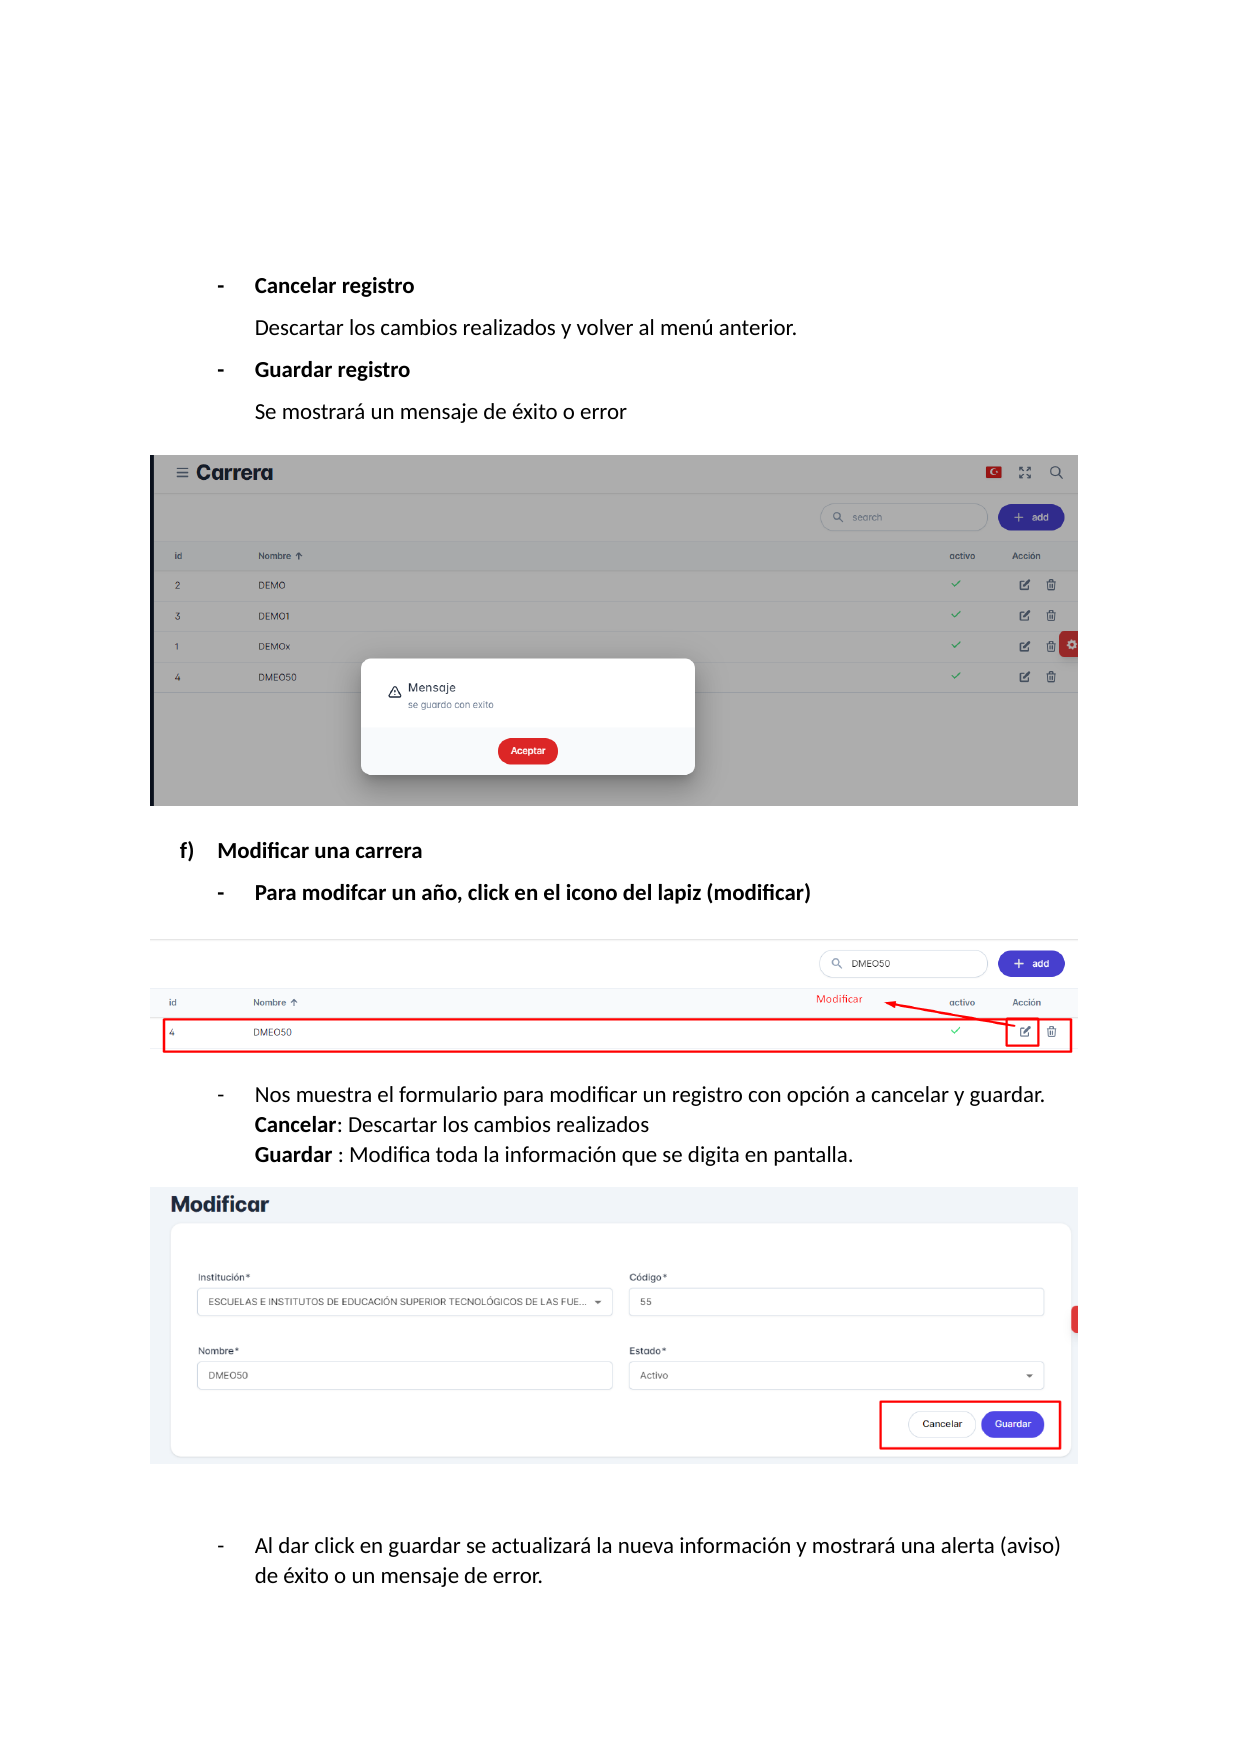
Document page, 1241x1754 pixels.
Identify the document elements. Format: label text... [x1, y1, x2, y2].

list Se mostrará un mensaje de éxito o error [254, 397, 1078, 425]
picture [150, 455, 1078, 806]
list Descartar los cambios realizados y volver al menú anterior. [254, 313, 1078, 341]
picture [150, 1187, 1078, 1464]
picture [150, 936, 1078, 1061]
list Cancelar registro [217, 271, 1078, 299]
list Modificar una carrera [179, 836, 1078, 864]
list Para modifcar un año, click en el icono del lapiz (modificar) [217, 878, 1078, 906]
list Al dar click en guardar se actualizará la nueva información y mostrará una alerta (aviso) de éxito o un mensaje de error. [217, 1531, 1078, 1589]
list Guardar : Modifica toda la información que se digita en pantalla. [254, 1140, 1078, 1168]
list Cancelar: Descartar los cambios realizados [254, 1110, 1078, 1138]
list Nos muestra el formulario para modificar un registro con opción a cancelar y guardar. [217, 1080, 1078, 1108]
list Guardar registro [217, 355, 1078, 383]
